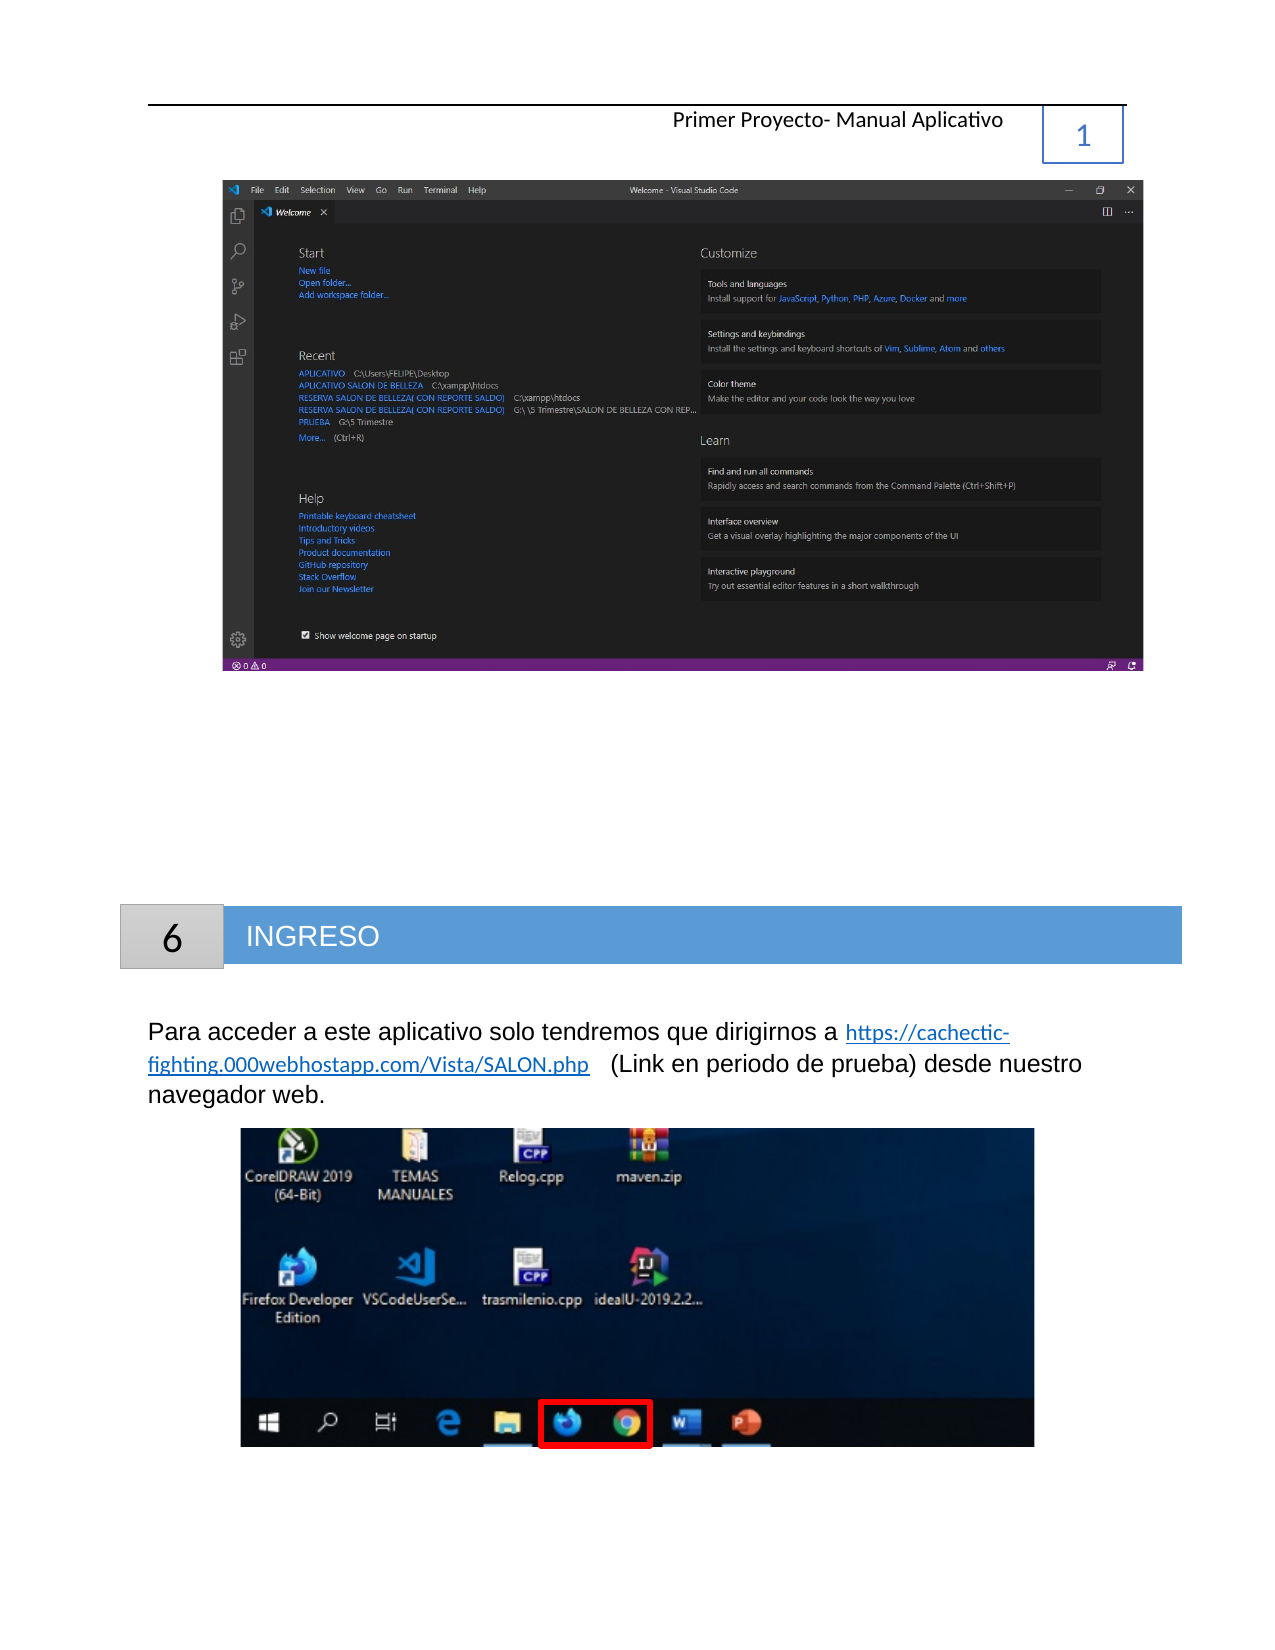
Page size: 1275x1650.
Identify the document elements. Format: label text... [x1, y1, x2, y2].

picture [240, 1128, 1035, 1447]
text Para acceder a este aplicativo solo tendremos que dirigirnos a https://cachectic-fighting.000webhostapp.com/Vista/SALON.php (Link en periodo de prueba) desde nuestro navegador web. [148, 1017, 1127, 1109]
picture [544, 1405, 647, 1442]
picture [222, 180, 1144, 671]
